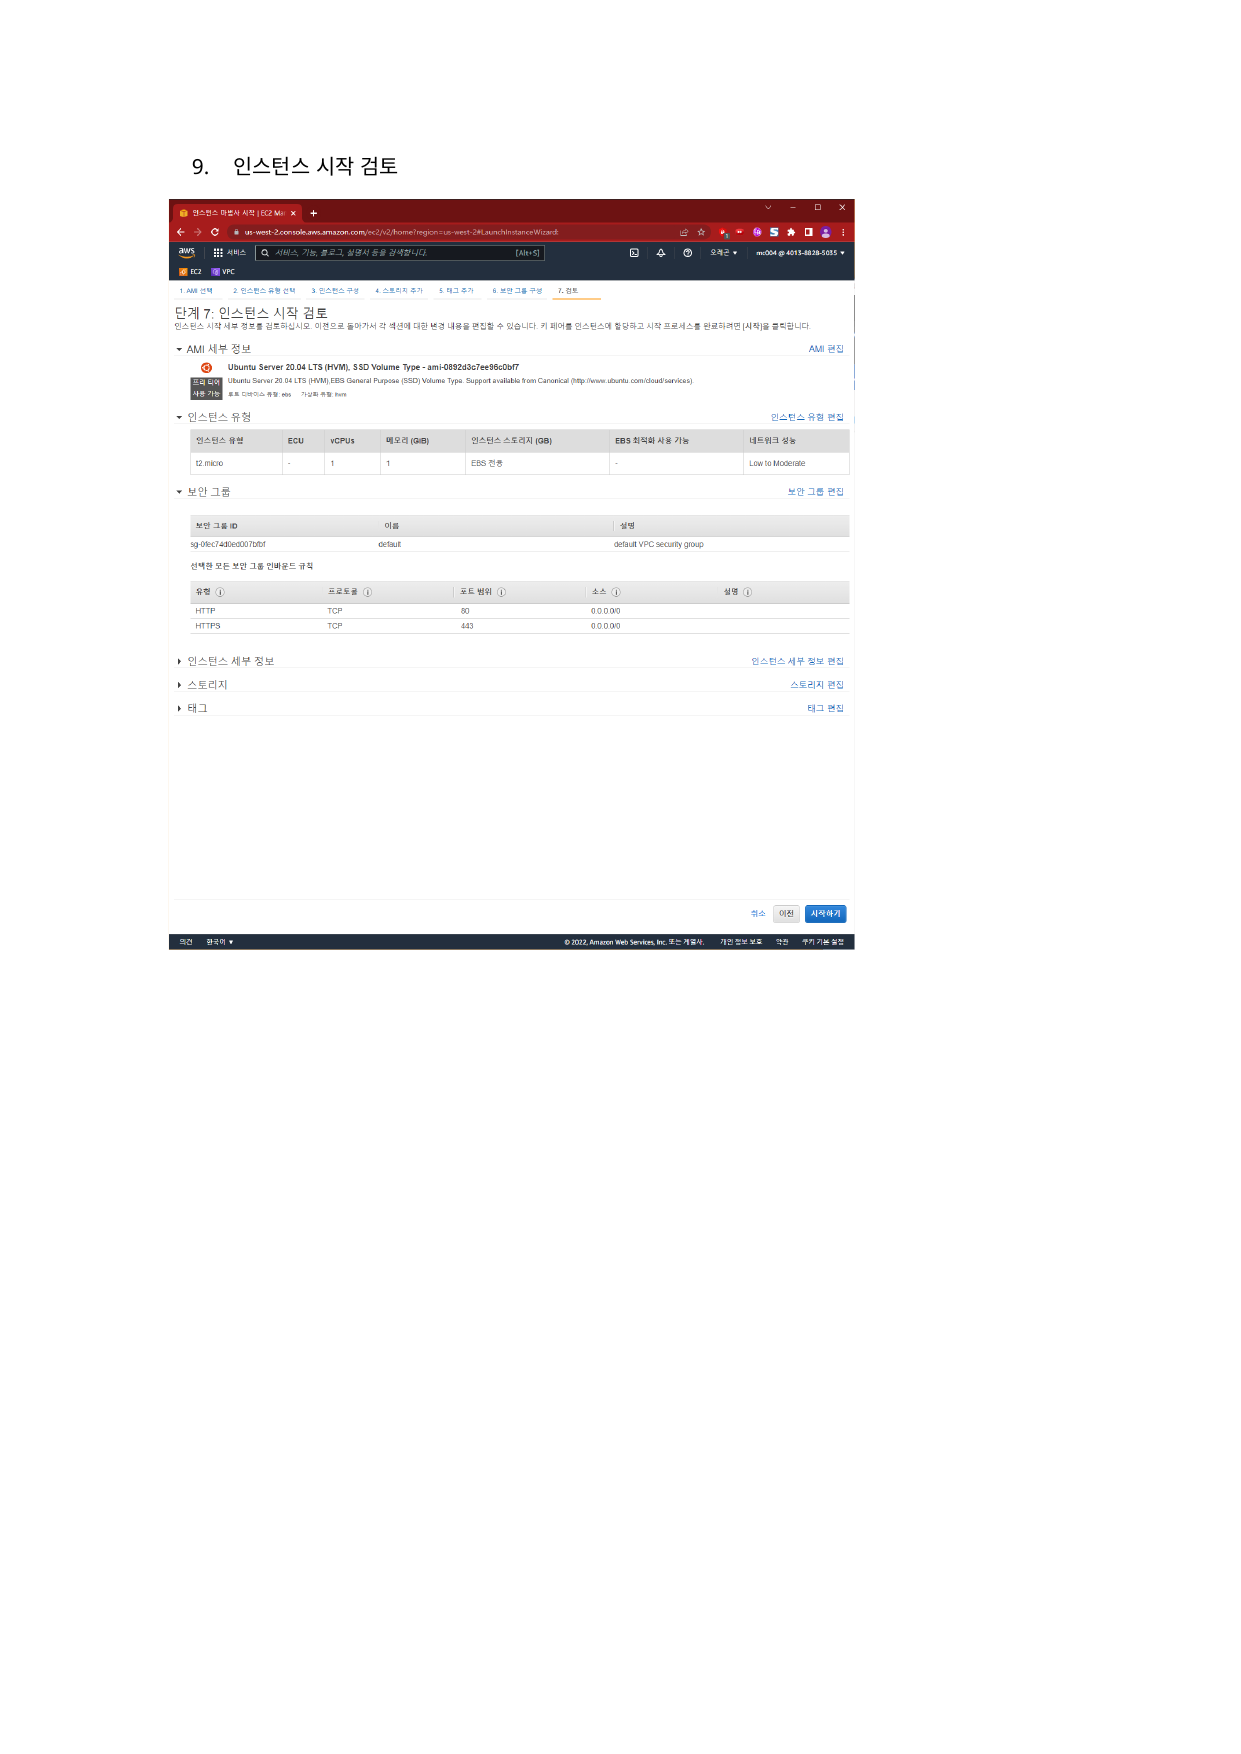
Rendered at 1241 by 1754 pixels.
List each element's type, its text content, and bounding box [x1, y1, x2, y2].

subtitle 인스턴스 시작 검토 [192, 150, 1090, 180]
